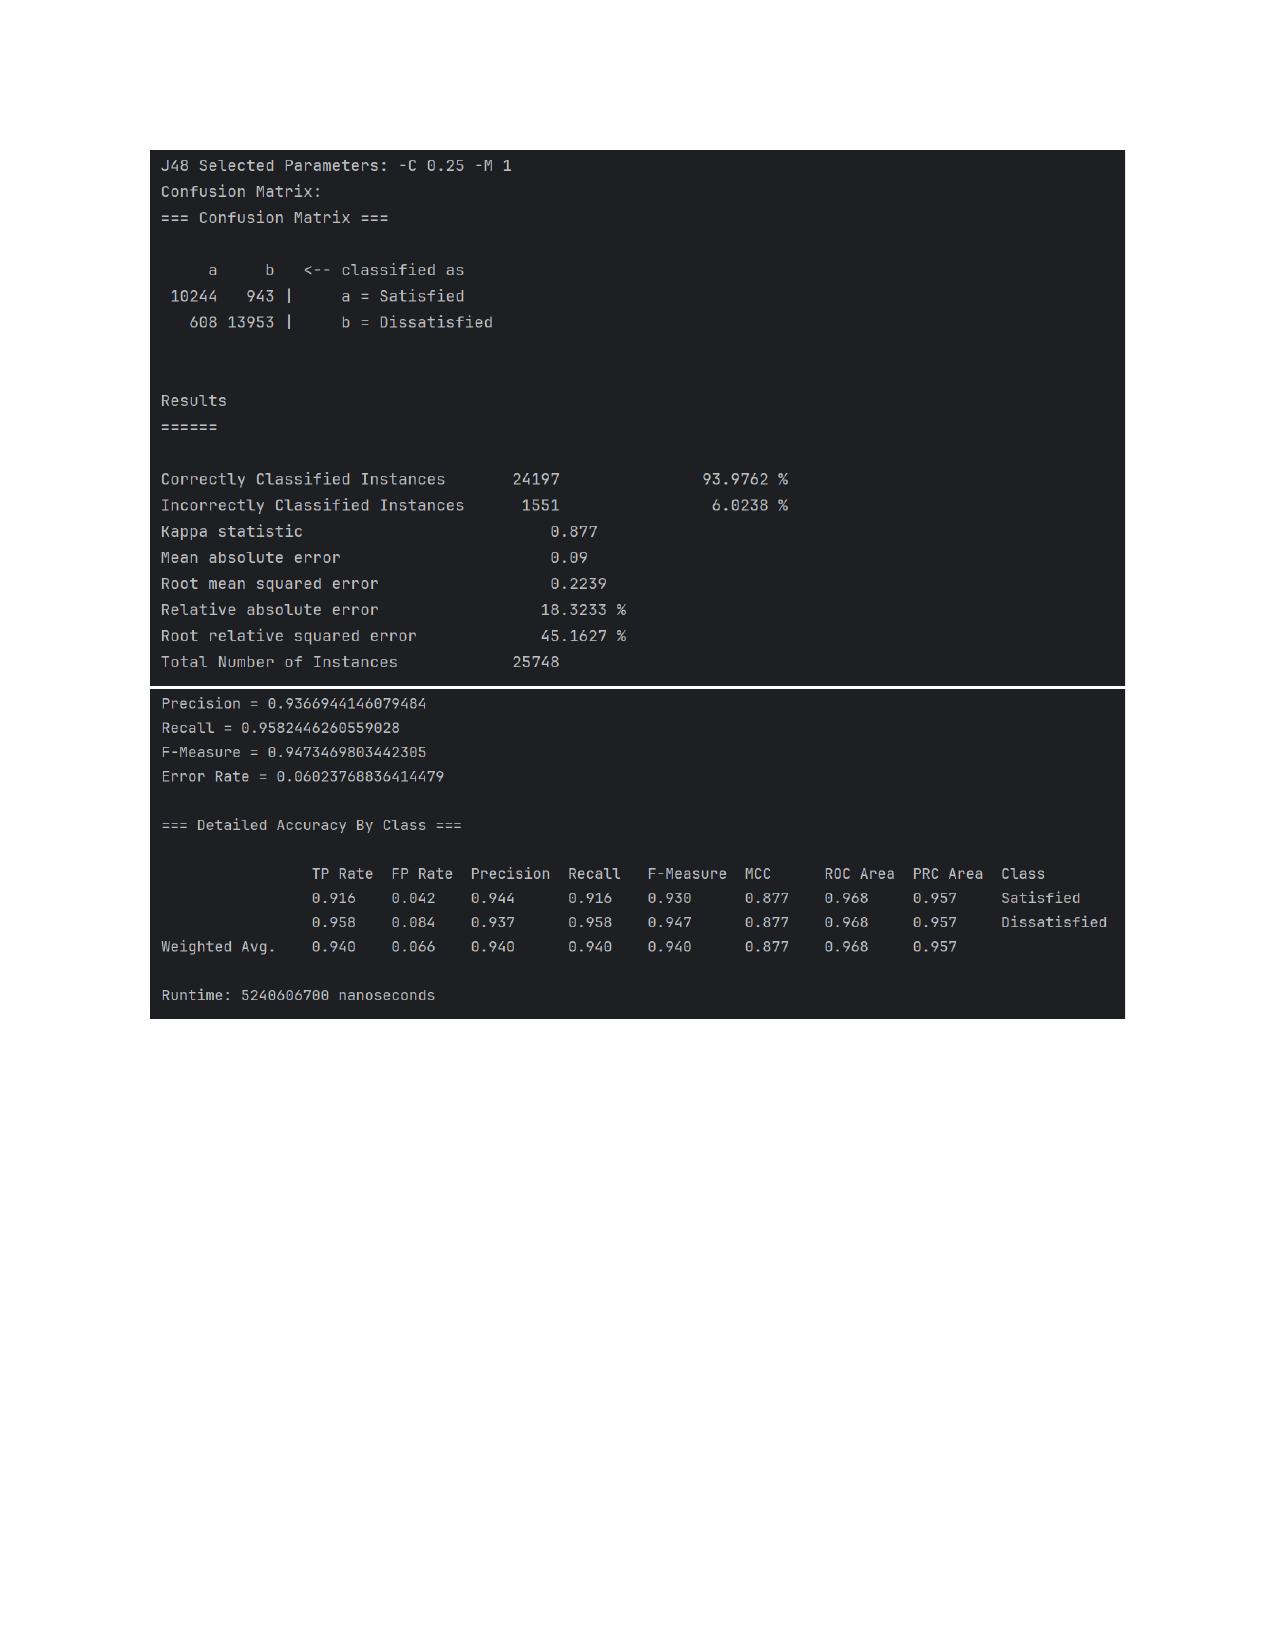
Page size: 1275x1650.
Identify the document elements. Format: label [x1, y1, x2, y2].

picture [150, 689, 1125, 1019]
picture [150, 150, 1125, 686]
